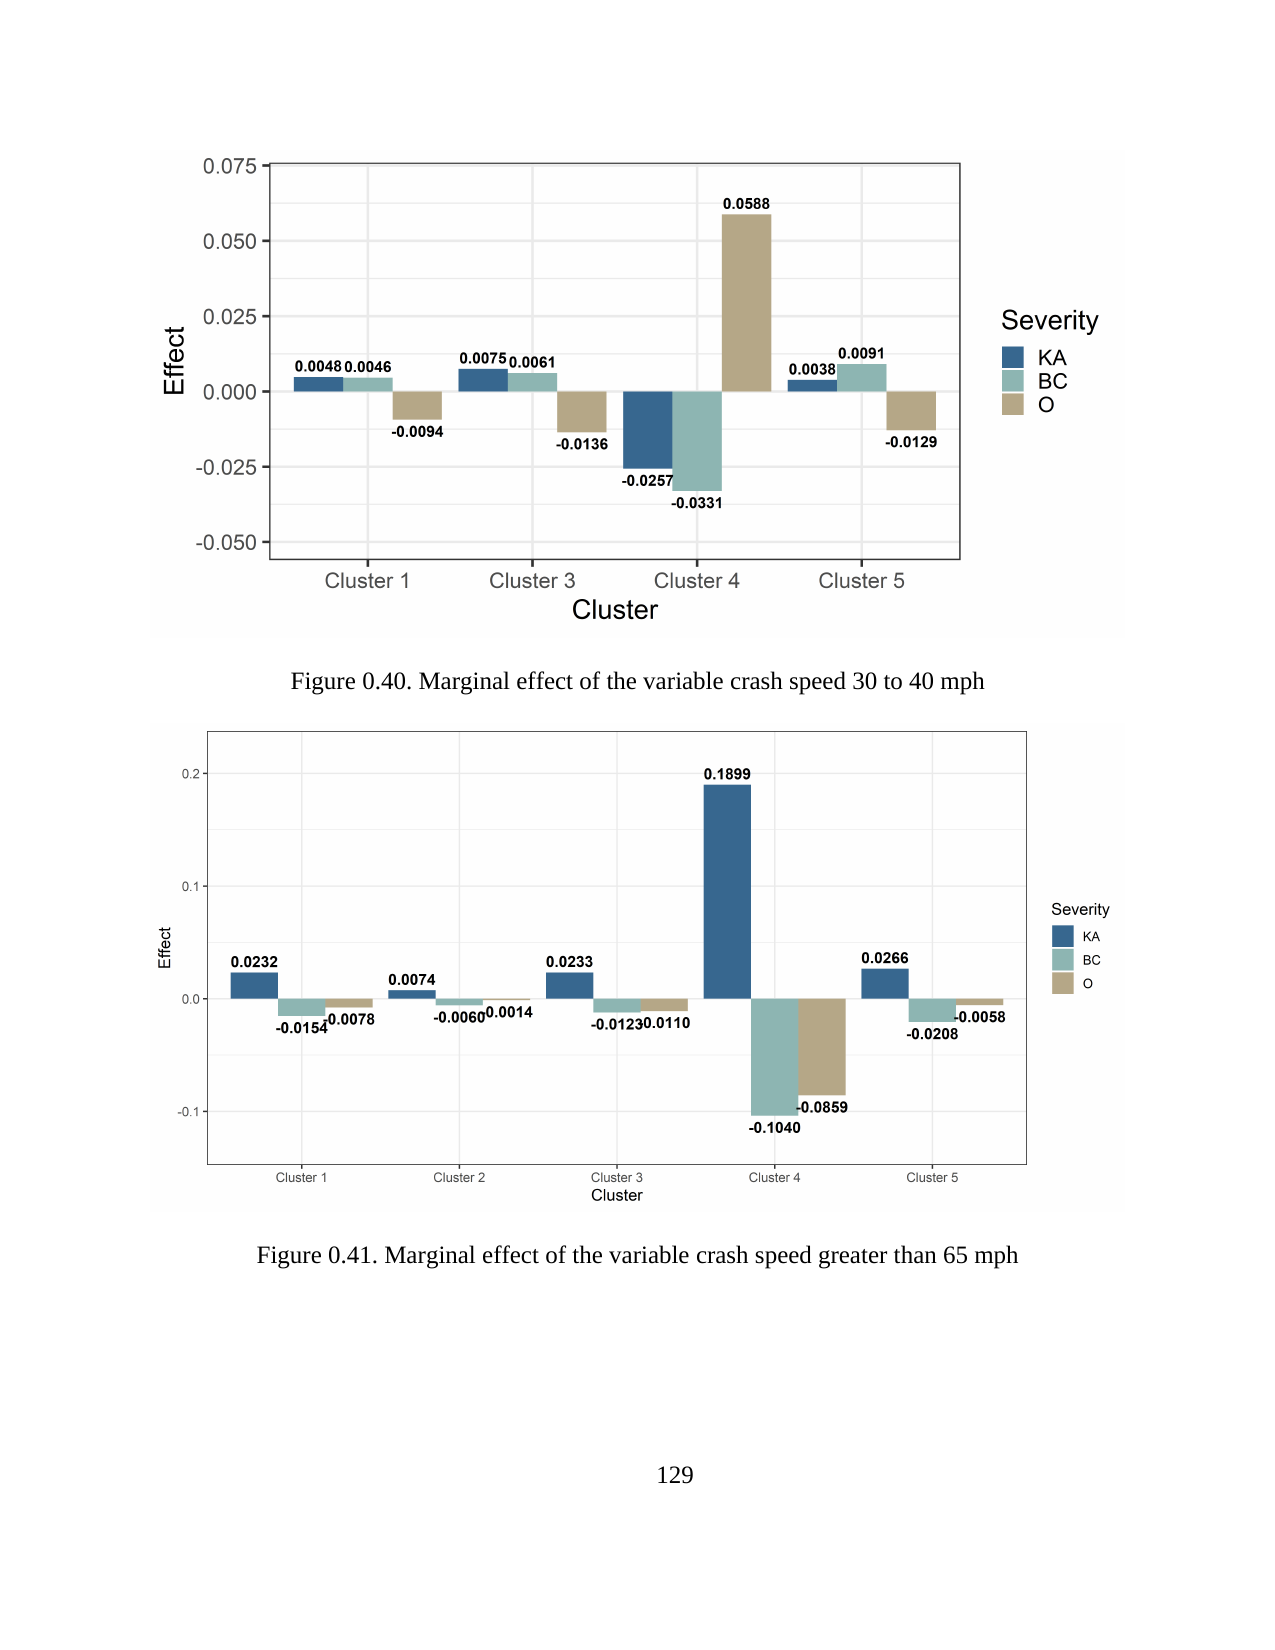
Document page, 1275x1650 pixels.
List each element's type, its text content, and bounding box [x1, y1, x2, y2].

picture [150, 723, 1125, 1212]
picture [150, 150, 1125, 638]
